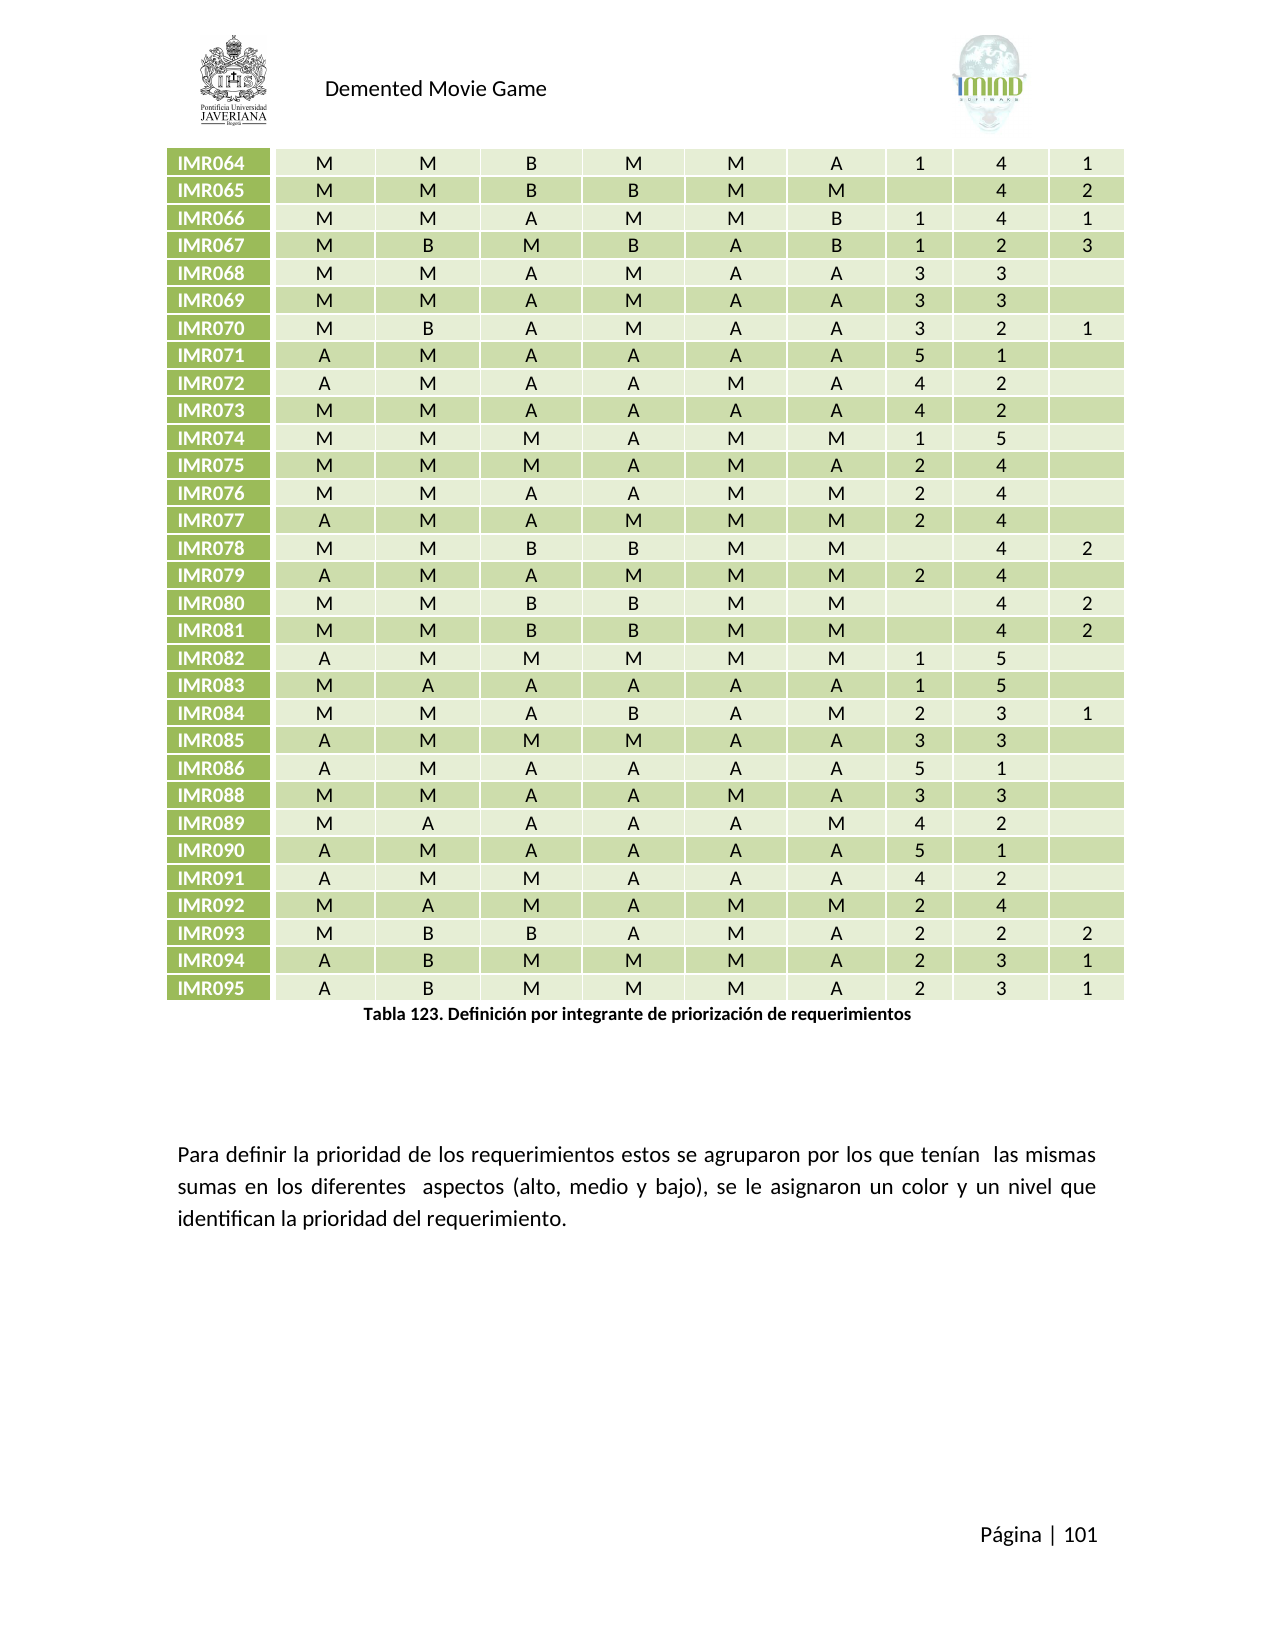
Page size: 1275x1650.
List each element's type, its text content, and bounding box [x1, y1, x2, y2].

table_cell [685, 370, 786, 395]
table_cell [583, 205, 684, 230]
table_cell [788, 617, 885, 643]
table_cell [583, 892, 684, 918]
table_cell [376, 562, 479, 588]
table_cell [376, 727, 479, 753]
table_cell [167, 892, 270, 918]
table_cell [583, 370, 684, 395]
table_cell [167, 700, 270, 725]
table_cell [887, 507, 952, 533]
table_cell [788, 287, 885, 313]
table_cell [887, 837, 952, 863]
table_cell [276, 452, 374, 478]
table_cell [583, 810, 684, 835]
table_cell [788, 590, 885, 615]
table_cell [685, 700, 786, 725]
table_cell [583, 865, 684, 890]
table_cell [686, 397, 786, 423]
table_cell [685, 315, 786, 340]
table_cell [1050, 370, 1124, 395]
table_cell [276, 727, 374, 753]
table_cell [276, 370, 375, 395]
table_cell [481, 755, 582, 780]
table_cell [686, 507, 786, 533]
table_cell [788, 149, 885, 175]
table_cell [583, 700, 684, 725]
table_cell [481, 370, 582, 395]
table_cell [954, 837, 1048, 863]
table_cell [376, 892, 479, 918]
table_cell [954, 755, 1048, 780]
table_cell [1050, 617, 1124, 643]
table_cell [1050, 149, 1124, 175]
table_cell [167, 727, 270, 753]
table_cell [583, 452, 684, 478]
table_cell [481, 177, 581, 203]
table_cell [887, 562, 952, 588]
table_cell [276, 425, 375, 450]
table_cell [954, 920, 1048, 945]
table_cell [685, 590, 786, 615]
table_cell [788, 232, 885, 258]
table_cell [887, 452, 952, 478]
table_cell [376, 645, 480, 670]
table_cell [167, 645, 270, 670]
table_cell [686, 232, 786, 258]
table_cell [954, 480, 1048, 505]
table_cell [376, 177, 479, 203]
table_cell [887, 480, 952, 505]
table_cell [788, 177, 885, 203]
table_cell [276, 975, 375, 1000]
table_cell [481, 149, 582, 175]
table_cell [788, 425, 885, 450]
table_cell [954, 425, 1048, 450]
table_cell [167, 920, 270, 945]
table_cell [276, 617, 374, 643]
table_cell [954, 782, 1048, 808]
picture [200, 35, 267, 126]
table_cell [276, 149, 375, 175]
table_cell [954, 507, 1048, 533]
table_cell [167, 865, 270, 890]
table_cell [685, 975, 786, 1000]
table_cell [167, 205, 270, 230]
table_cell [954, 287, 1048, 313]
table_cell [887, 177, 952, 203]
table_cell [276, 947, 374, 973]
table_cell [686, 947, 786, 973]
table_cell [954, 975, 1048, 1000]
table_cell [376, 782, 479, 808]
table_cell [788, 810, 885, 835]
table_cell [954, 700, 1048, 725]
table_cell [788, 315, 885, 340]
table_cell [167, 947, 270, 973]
picture [951, 35, 1033, 138]
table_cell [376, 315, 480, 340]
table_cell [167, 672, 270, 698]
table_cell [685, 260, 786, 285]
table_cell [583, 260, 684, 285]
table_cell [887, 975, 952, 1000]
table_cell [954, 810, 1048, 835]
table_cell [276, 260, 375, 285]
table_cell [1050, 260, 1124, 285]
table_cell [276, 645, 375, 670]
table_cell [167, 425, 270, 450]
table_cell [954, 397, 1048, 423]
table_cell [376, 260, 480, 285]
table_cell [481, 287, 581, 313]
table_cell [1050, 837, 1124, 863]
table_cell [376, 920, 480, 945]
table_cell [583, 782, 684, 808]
text Para definir la prioridad de los requerimientos estos se agruparon por los que tenían las mismas sumas en los diferentes aspectos (alto, medio y bajo), se le asignaron un color y un nivel que identifican la prioridad del requerimiento. [177, 1140, 1098, 1232]
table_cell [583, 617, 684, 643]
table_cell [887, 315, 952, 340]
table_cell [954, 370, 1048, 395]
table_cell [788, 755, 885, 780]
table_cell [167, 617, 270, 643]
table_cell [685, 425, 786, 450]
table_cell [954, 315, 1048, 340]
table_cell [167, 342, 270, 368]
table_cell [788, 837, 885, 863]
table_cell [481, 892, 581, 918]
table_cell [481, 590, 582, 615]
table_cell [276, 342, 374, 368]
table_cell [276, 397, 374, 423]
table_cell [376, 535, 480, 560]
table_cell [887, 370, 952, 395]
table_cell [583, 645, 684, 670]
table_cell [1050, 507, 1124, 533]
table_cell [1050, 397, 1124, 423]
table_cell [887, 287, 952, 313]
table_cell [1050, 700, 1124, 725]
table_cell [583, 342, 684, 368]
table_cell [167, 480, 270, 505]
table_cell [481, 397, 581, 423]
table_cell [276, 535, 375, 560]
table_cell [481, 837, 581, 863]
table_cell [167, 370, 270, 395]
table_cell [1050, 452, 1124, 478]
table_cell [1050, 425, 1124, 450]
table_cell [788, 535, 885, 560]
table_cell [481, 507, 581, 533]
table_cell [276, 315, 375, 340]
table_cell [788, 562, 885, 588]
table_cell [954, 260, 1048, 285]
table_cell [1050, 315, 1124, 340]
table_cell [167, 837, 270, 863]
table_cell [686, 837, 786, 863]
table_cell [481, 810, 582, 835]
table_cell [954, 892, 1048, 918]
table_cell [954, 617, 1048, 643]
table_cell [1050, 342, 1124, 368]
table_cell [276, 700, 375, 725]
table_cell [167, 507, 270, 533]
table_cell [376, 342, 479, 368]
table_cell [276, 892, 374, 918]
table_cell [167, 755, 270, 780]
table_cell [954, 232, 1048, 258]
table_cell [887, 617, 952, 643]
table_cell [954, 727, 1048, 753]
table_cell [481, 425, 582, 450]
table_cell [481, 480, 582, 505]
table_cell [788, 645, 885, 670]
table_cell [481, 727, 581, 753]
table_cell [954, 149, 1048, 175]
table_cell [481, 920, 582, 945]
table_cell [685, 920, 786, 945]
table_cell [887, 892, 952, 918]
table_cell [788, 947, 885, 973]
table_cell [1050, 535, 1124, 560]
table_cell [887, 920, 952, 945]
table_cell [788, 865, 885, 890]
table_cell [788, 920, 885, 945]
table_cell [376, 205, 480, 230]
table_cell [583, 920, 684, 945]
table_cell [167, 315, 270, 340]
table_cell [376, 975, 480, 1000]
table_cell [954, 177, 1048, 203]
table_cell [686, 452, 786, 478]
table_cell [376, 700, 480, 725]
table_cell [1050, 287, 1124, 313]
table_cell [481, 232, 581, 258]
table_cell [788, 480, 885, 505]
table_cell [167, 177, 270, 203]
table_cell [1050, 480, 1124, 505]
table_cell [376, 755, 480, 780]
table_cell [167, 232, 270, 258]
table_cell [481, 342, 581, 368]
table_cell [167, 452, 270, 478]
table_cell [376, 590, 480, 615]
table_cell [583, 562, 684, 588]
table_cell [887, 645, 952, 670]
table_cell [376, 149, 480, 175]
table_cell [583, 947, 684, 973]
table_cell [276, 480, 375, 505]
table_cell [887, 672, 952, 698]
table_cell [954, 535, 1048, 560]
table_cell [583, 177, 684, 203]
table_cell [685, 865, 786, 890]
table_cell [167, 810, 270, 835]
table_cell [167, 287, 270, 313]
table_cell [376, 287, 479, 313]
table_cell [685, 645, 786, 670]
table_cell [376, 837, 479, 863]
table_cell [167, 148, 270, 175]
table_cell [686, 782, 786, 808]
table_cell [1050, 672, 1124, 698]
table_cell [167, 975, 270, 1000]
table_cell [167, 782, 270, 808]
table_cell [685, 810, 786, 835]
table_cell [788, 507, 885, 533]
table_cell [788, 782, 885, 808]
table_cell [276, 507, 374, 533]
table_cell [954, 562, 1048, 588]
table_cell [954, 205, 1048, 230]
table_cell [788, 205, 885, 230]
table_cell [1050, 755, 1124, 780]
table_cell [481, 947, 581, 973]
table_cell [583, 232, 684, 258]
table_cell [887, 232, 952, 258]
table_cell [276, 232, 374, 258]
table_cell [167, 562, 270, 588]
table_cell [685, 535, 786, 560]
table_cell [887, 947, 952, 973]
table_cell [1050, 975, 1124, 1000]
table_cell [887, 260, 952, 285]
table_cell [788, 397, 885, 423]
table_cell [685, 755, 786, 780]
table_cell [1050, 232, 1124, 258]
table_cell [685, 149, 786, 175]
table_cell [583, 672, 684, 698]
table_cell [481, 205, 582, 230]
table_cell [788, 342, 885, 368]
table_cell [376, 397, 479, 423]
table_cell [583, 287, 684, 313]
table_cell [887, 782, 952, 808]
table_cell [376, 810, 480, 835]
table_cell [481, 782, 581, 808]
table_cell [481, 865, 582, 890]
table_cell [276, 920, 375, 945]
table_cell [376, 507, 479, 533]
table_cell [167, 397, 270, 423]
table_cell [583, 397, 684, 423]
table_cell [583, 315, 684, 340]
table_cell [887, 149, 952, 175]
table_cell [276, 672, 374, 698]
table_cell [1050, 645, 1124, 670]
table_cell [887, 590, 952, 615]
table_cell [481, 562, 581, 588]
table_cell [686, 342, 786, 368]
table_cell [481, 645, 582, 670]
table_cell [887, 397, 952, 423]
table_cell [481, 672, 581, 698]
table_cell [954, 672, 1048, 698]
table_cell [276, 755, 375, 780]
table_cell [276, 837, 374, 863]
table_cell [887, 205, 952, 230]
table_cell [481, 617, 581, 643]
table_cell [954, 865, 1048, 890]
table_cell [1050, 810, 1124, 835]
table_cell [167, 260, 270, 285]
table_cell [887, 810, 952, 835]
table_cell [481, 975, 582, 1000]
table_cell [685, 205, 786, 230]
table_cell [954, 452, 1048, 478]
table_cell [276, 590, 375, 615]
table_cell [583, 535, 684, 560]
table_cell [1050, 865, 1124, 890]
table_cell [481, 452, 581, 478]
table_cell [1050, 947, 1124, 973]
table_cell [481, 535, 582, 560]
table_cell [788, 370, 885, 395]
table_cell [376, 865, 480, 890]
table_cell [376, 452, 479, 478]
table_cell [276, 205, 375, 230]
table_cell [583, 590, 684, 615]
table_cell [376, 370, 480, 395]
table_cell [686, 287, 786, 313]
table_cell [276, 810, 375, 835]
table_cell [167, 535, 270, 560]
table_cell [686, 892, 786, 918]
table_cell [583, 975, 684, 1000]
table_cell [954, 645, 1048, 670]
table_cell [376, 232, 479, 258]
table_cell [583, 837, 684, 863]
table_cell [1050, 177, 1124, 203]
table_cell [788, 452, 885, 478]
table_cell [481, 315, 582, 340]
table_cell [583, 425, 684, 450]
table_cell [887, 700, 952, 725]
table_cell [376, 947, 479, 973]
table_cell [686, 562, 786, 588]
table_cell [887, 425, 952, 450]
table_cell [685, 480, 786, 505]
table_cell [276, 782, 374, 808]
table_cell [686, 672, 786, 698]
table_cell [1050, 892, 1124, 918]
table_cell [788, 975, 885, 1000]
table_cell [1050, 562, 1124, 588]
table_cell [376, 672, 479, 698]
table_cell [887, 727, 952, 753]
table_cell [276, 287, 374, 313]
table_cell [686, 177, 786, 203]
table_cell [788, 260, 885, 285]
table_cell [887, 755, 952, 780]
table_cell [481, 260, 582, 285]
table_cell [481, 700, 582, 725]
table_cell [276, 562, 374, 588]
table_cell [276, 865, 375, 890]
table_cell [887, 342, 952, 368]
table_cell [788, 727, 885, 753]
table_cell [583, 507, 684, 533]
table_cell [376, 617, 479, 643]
text Tabla 123. Definición por integrante de priorización de requerimientos [177, 1002, 1098, 1025]
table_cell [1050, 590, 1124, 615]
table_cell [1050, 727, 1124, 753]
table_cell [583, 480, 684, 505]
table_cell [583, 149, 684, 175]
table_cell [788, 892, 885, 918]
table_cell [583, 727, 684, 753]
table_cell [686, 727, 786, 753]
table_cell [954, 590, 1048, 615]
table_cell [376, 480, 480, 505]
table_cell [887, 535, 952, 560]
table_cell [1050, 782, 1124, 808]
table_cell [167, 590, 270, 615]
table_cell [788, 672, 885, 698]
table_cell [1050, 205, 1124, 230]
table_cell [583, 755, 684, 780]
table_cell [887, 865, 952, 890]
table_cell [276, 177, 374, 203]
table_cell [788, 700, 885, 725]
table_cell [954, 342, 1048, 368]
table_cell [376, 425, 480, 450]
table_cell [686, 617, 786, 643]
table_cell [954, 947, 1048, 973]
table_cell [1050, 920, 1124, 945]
